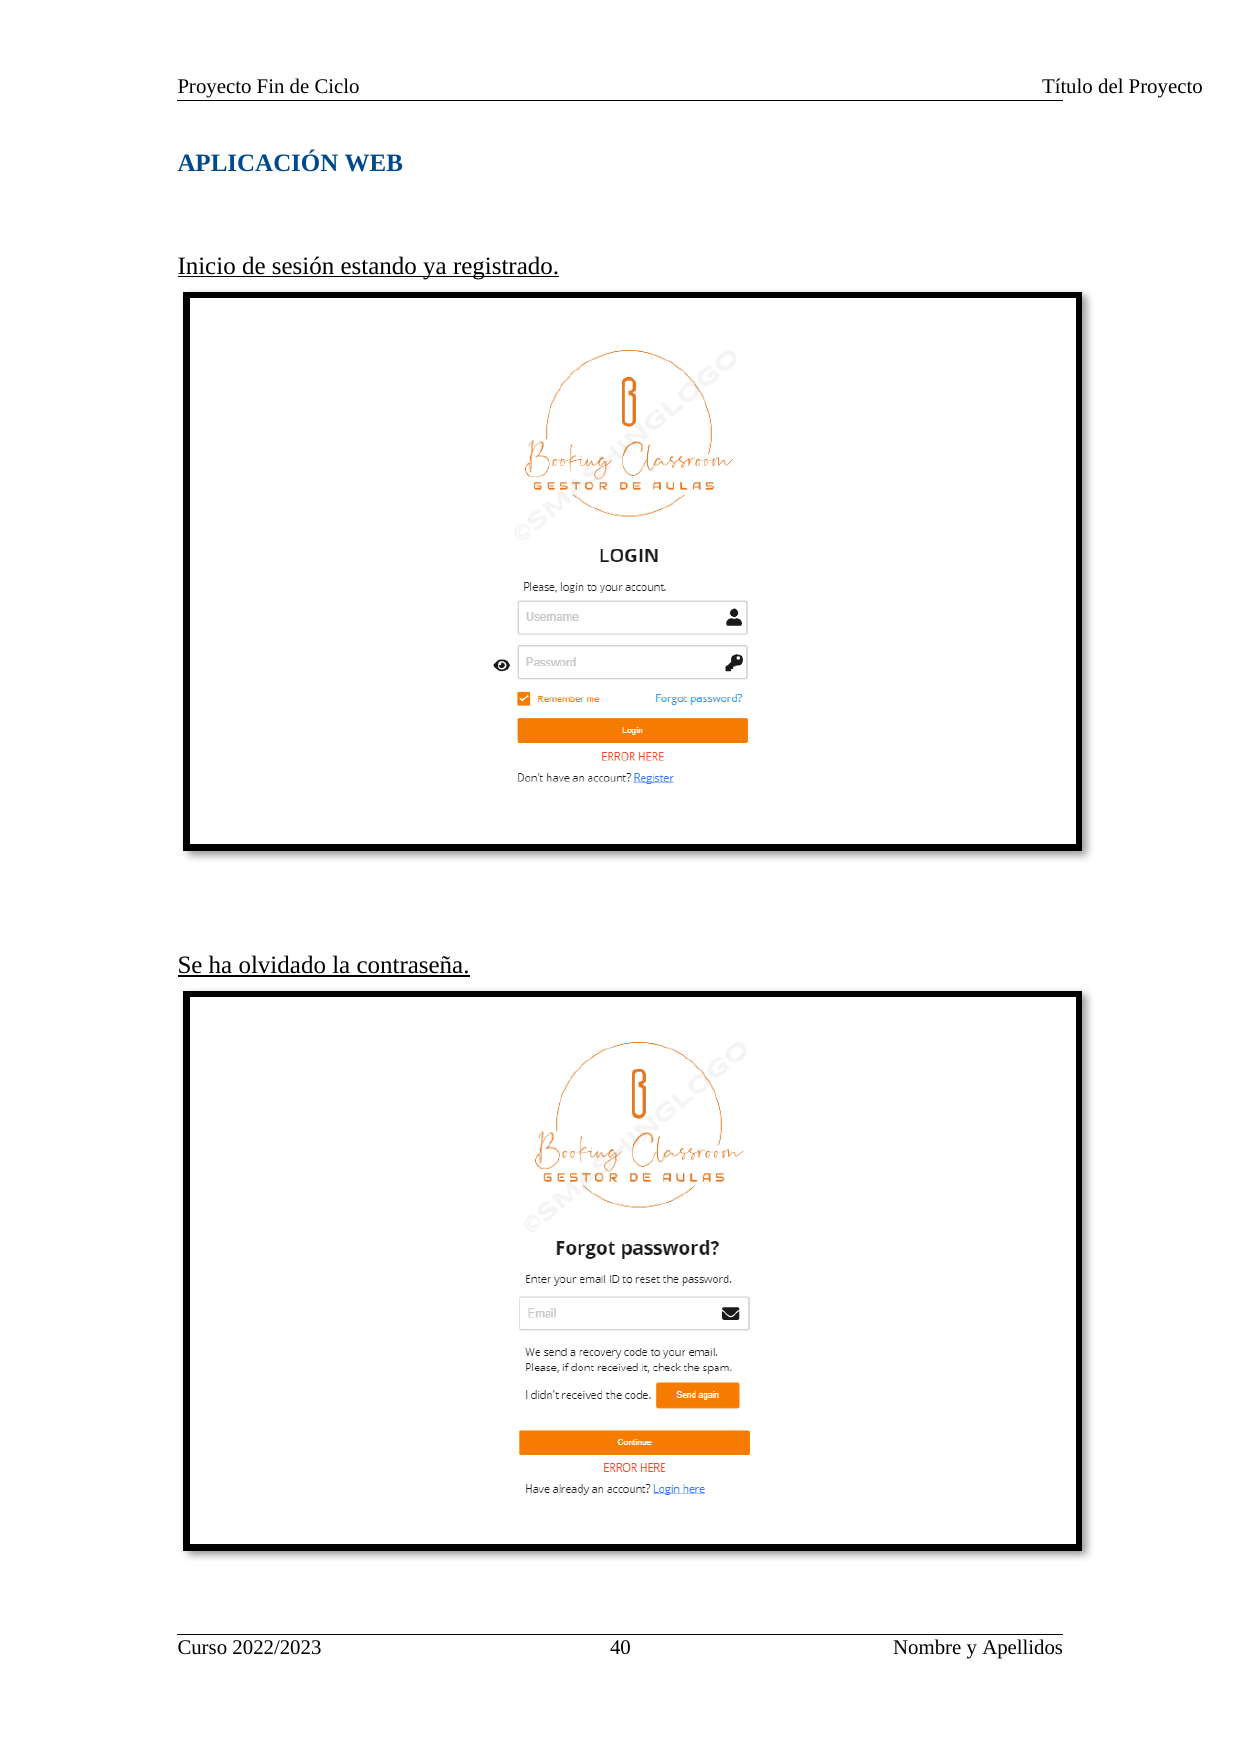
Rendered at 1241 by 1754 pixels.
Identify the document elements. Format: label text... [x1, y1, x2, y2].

picture [190, 298, 1076, 844]
text Inicio de sesión estando ya registrado. [177, 251, 1063, 280]
subtitle APLICACIÓN WEB [177, 148, 1063, 176]
text Se ha olvidado la contraseña. [177, 950, 1063, 979]
picture [190, 997, 1076, 1544]
